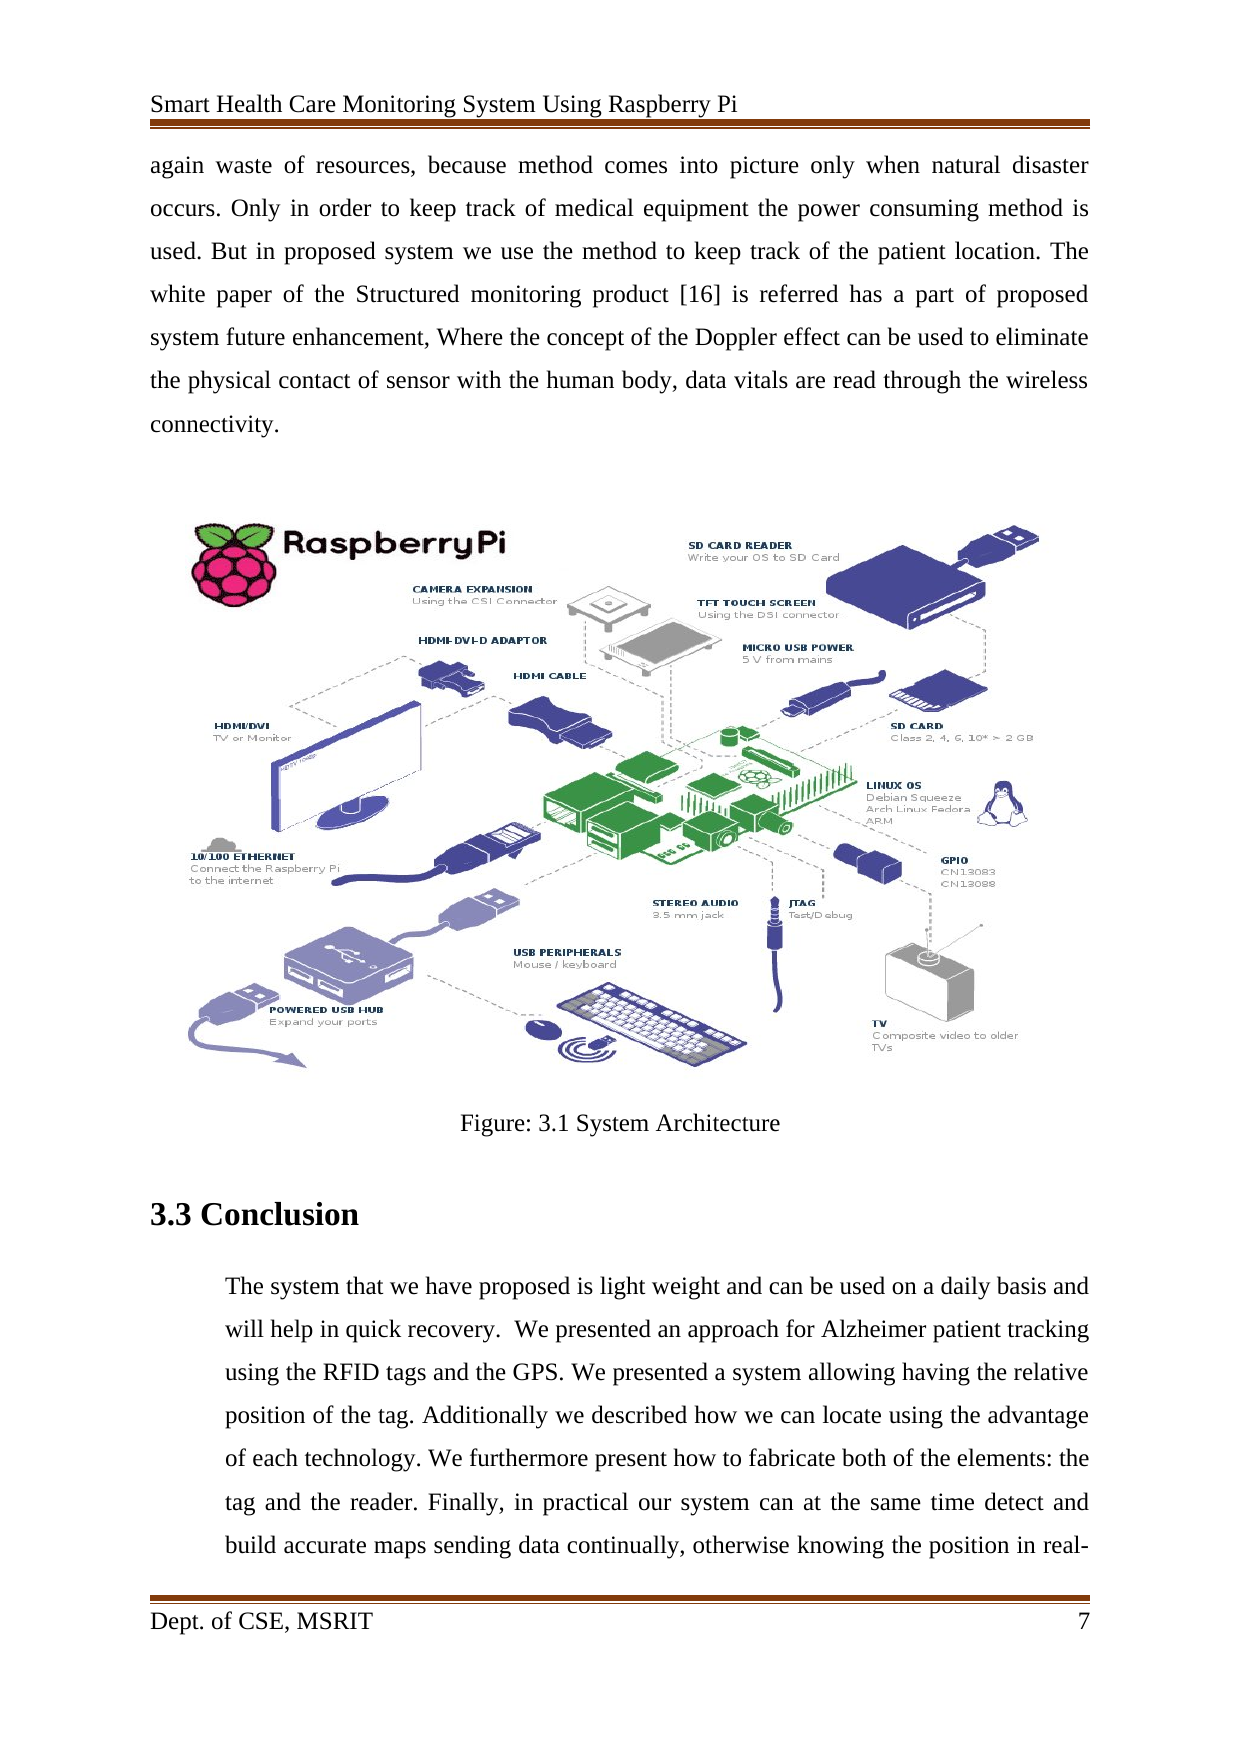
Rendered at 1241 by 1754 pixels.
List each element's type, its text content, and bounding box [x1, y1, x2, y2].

text 3.3 Conclusion [150, 1194, 1090, 1233]
picture [185, 509, 1056, 1094]
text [150, 150, 1090, 437]
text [225, 1271, 1090, 1558]
